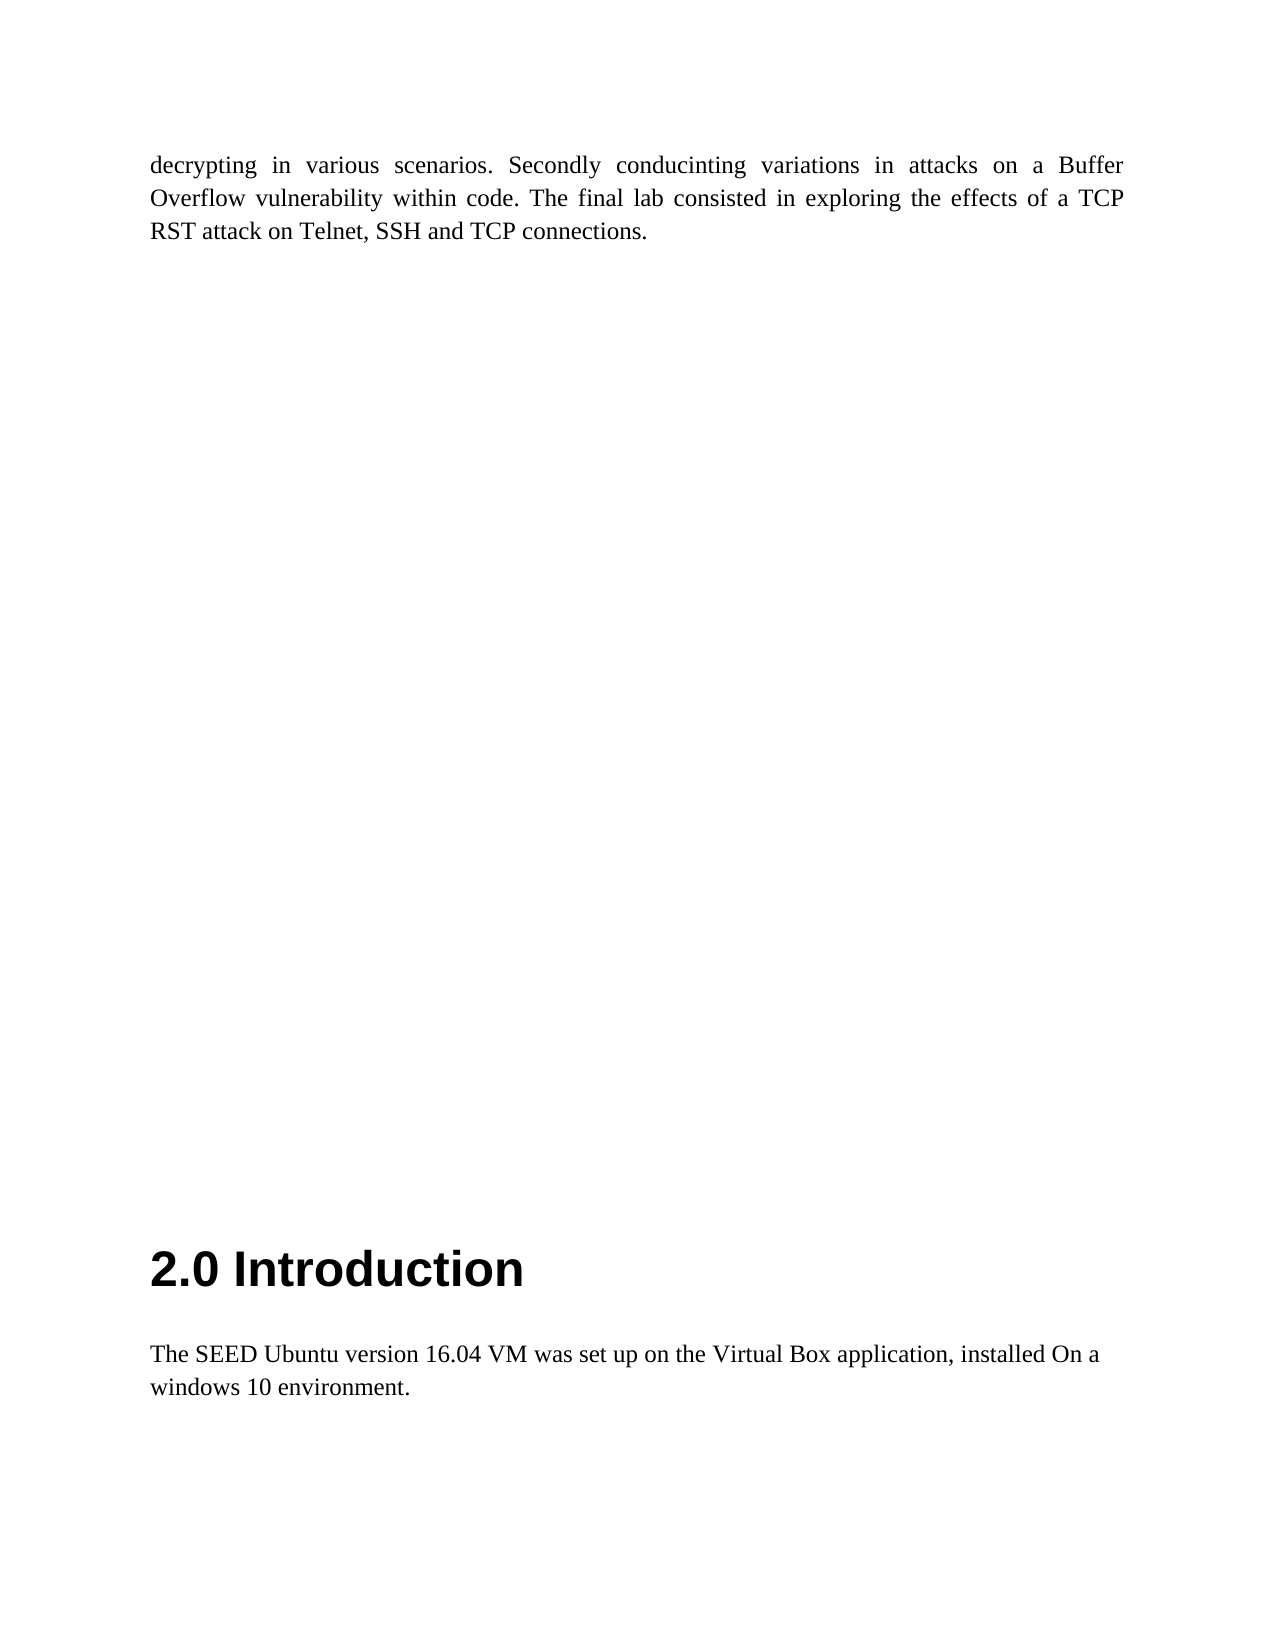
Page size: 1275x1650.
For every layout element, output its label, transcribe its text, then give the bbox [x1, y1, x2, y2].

text 2.0 Introduction [150, 1240, 1125, 1297]
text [150, 150, 1125, 245]
text The SEED Ubuntu version 16.04 VM was set up on the Virtual Box application, installed On a windows 10 environment. [150, 1339, 1125, 1401]
